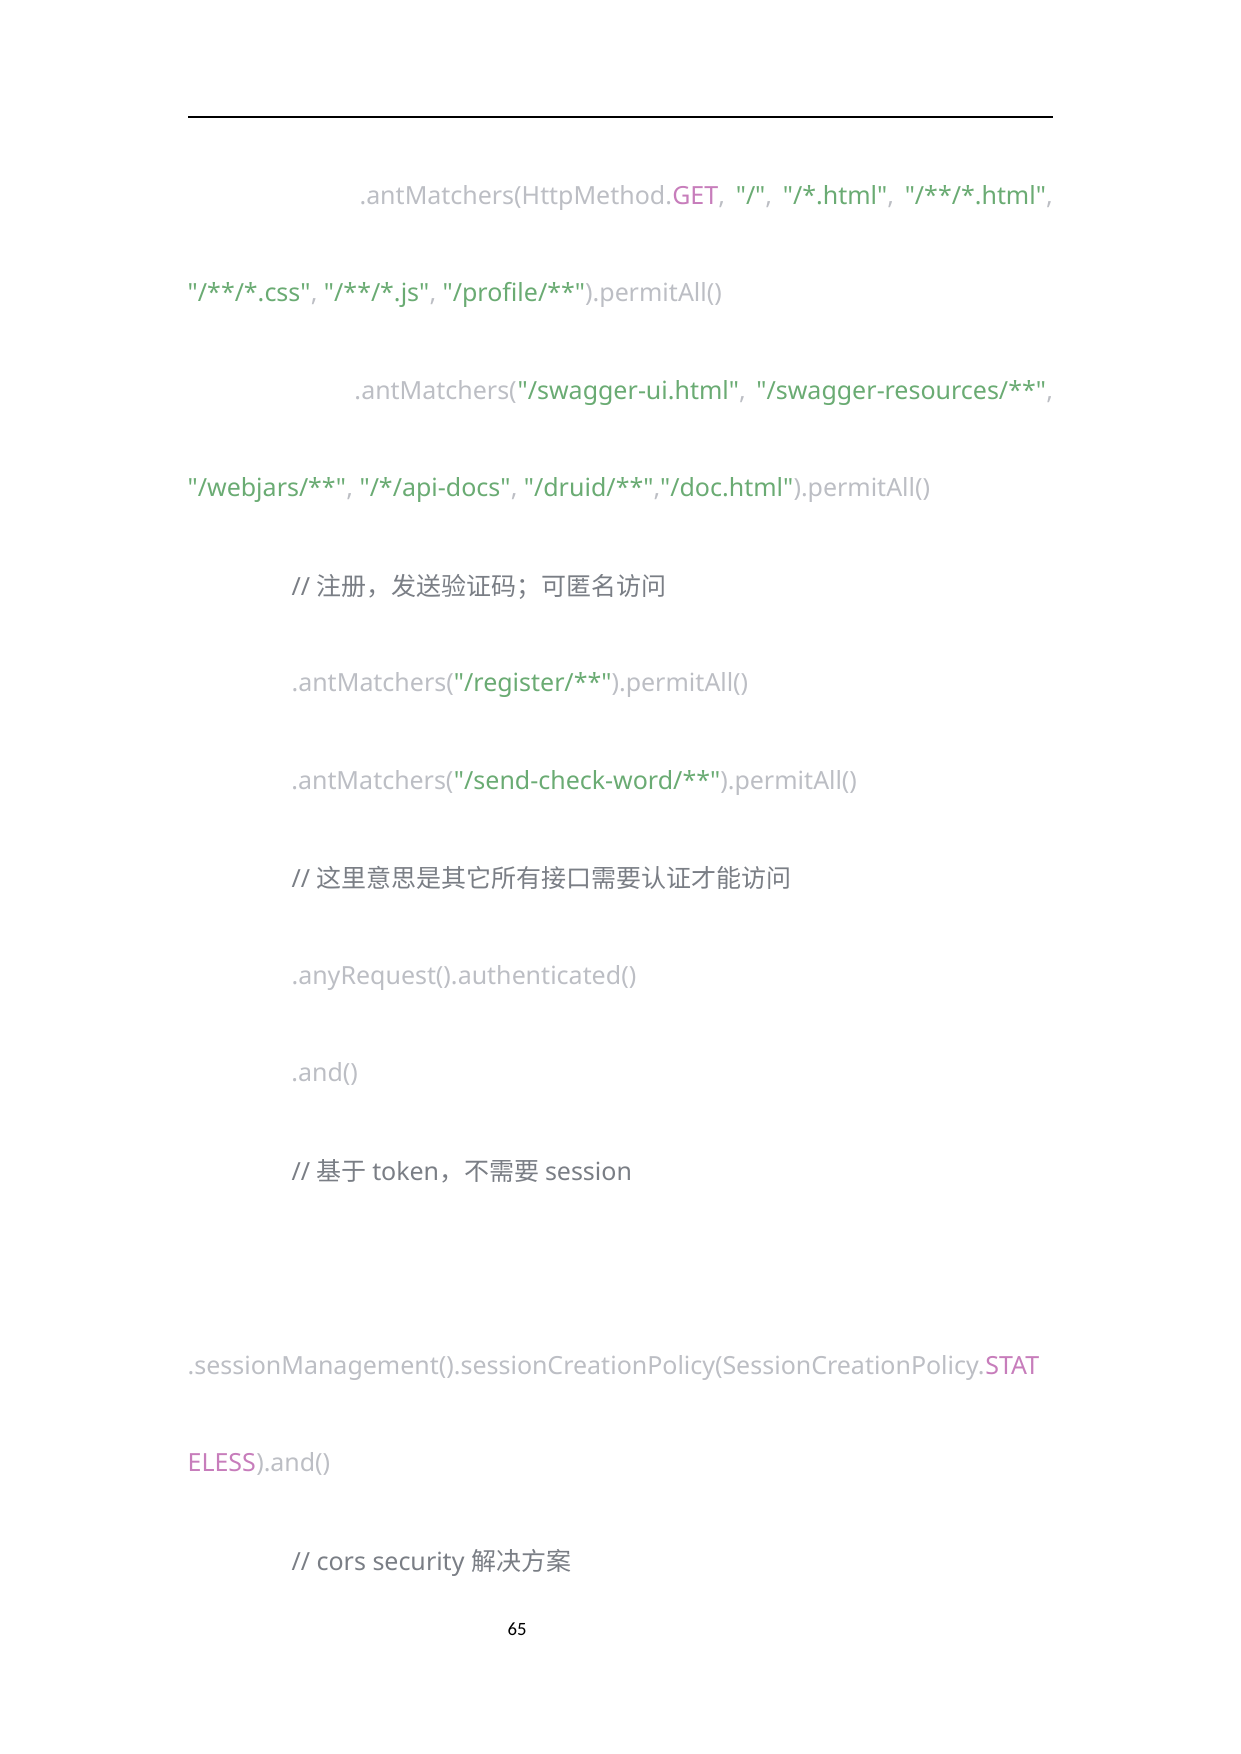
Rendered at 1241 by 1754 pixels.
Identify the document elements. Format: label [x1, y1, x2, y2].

text [187, 162, 1053, 1592]
